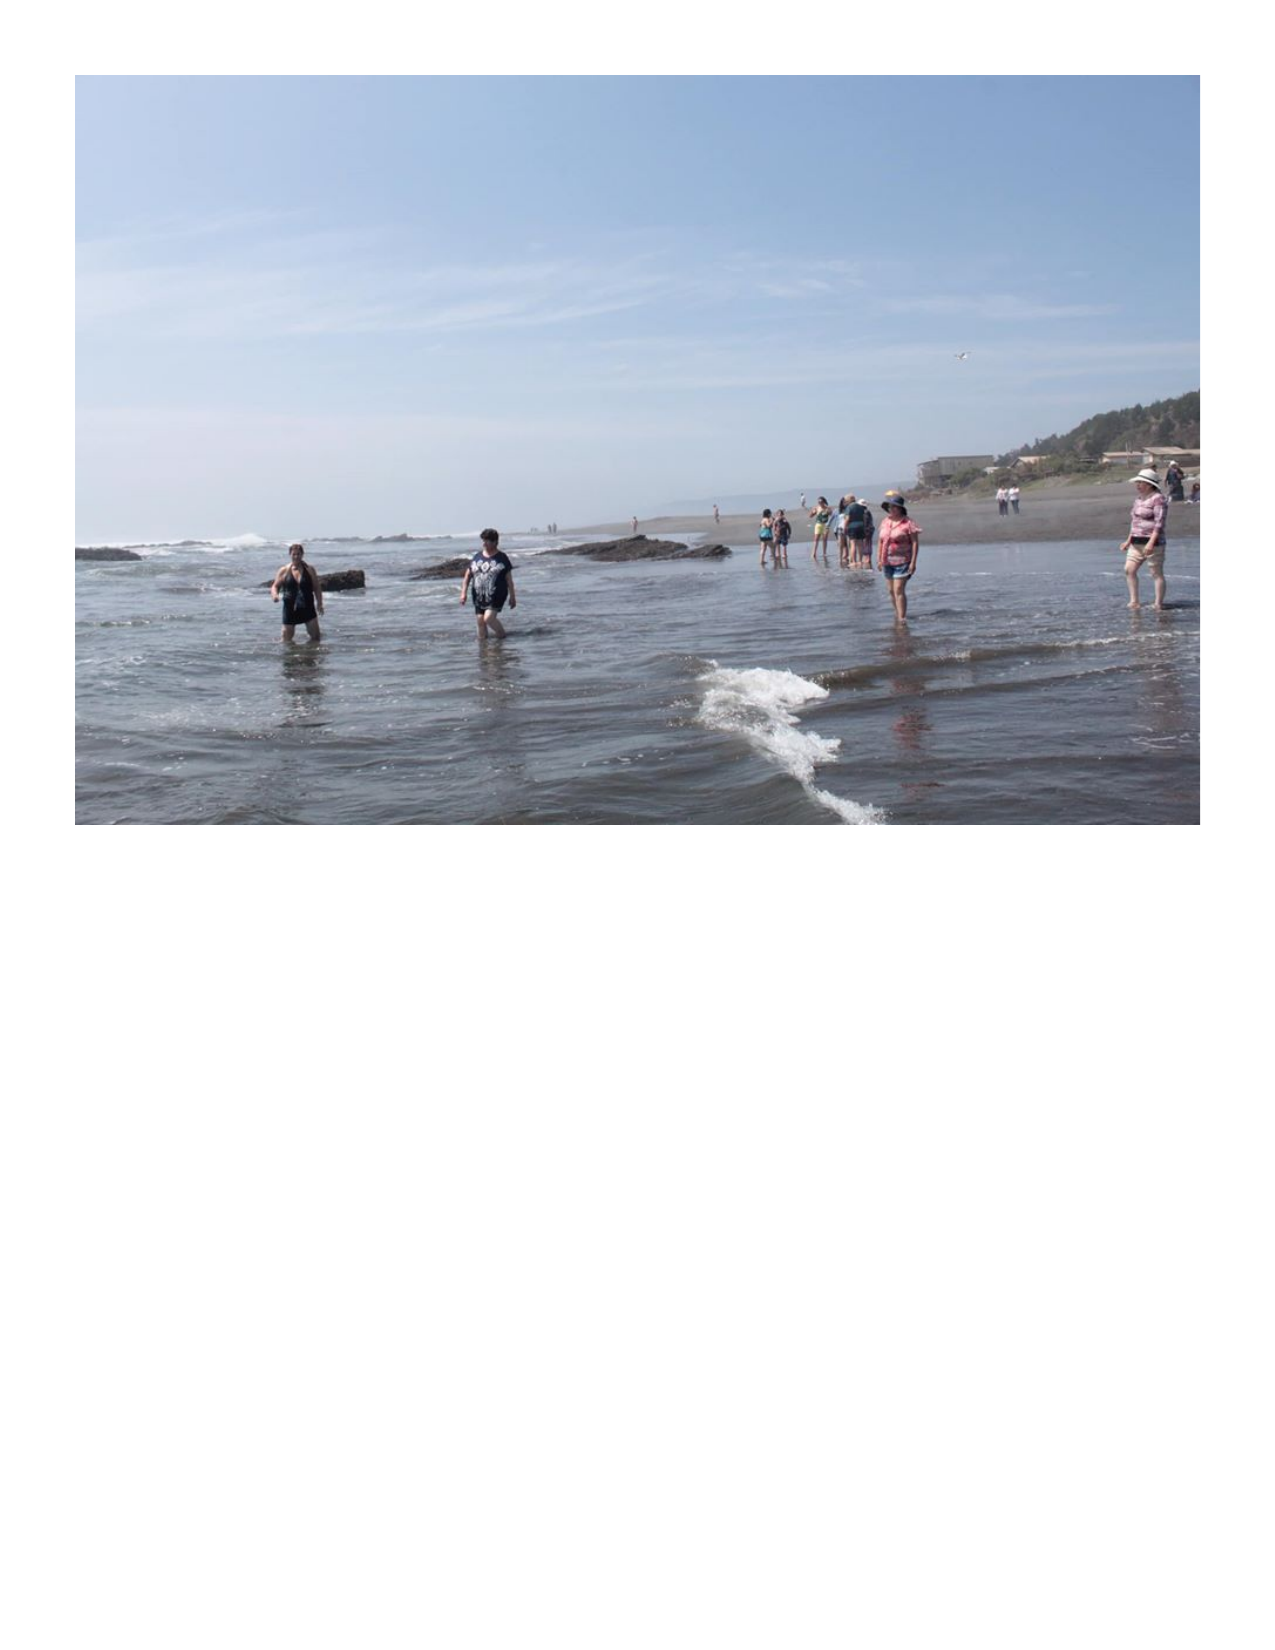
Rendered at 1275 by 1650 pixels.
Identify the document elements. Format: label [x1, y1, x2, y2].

picture [75, 75, 1200, 825]
